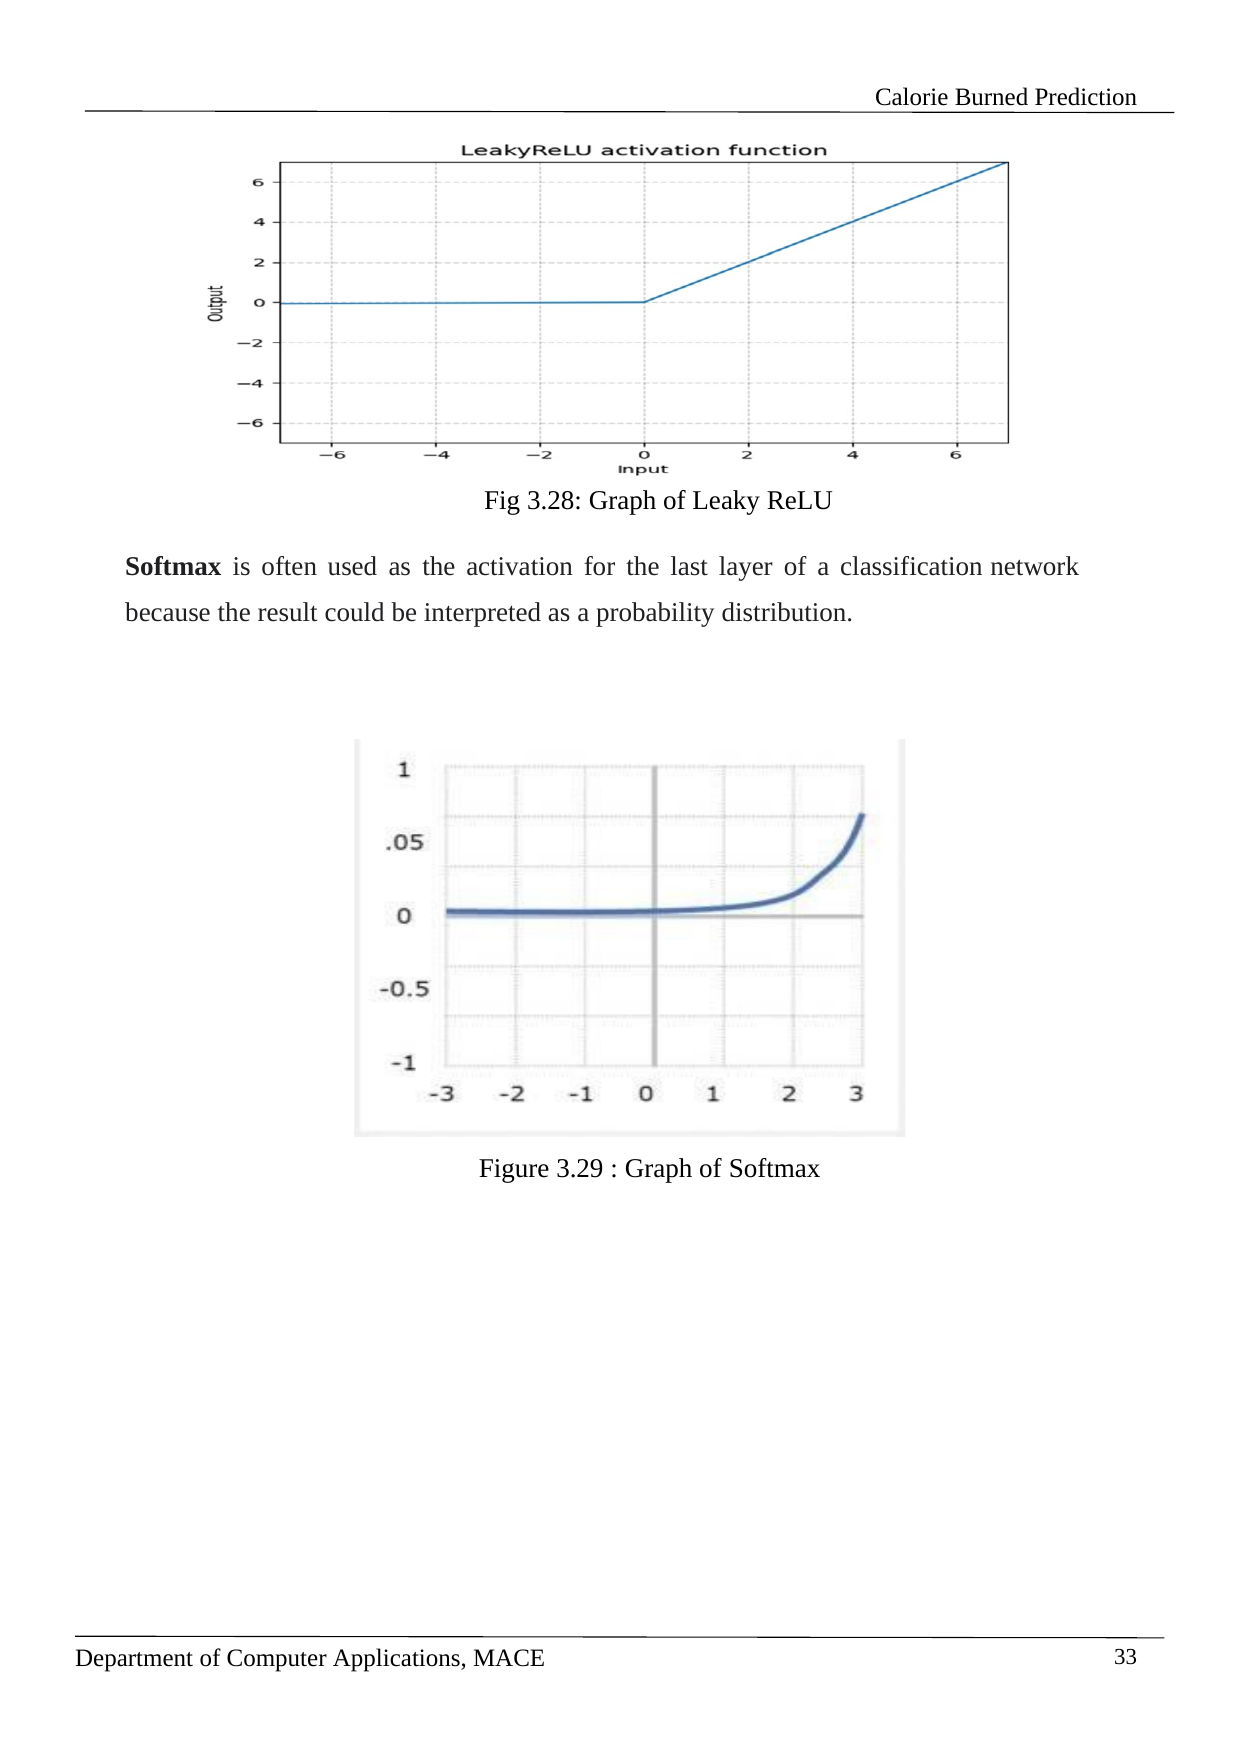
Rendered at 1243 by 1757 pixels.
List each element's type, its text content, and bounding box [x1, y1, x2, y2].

picture [354, 739, 906, 1137]
picture [207, 143, 1010, 476]
text Fig 3.28: Graph of Leaky ReLU [484, 484, 1243, 515]
text Figure 3.29 : Graph of Softmax [478, 751, 1243, 1183]
text Softmax is often used as the activation for the last layer of a classification network because the result could be interpreted as a probability distribution. [125, 550, 1153, 627]
